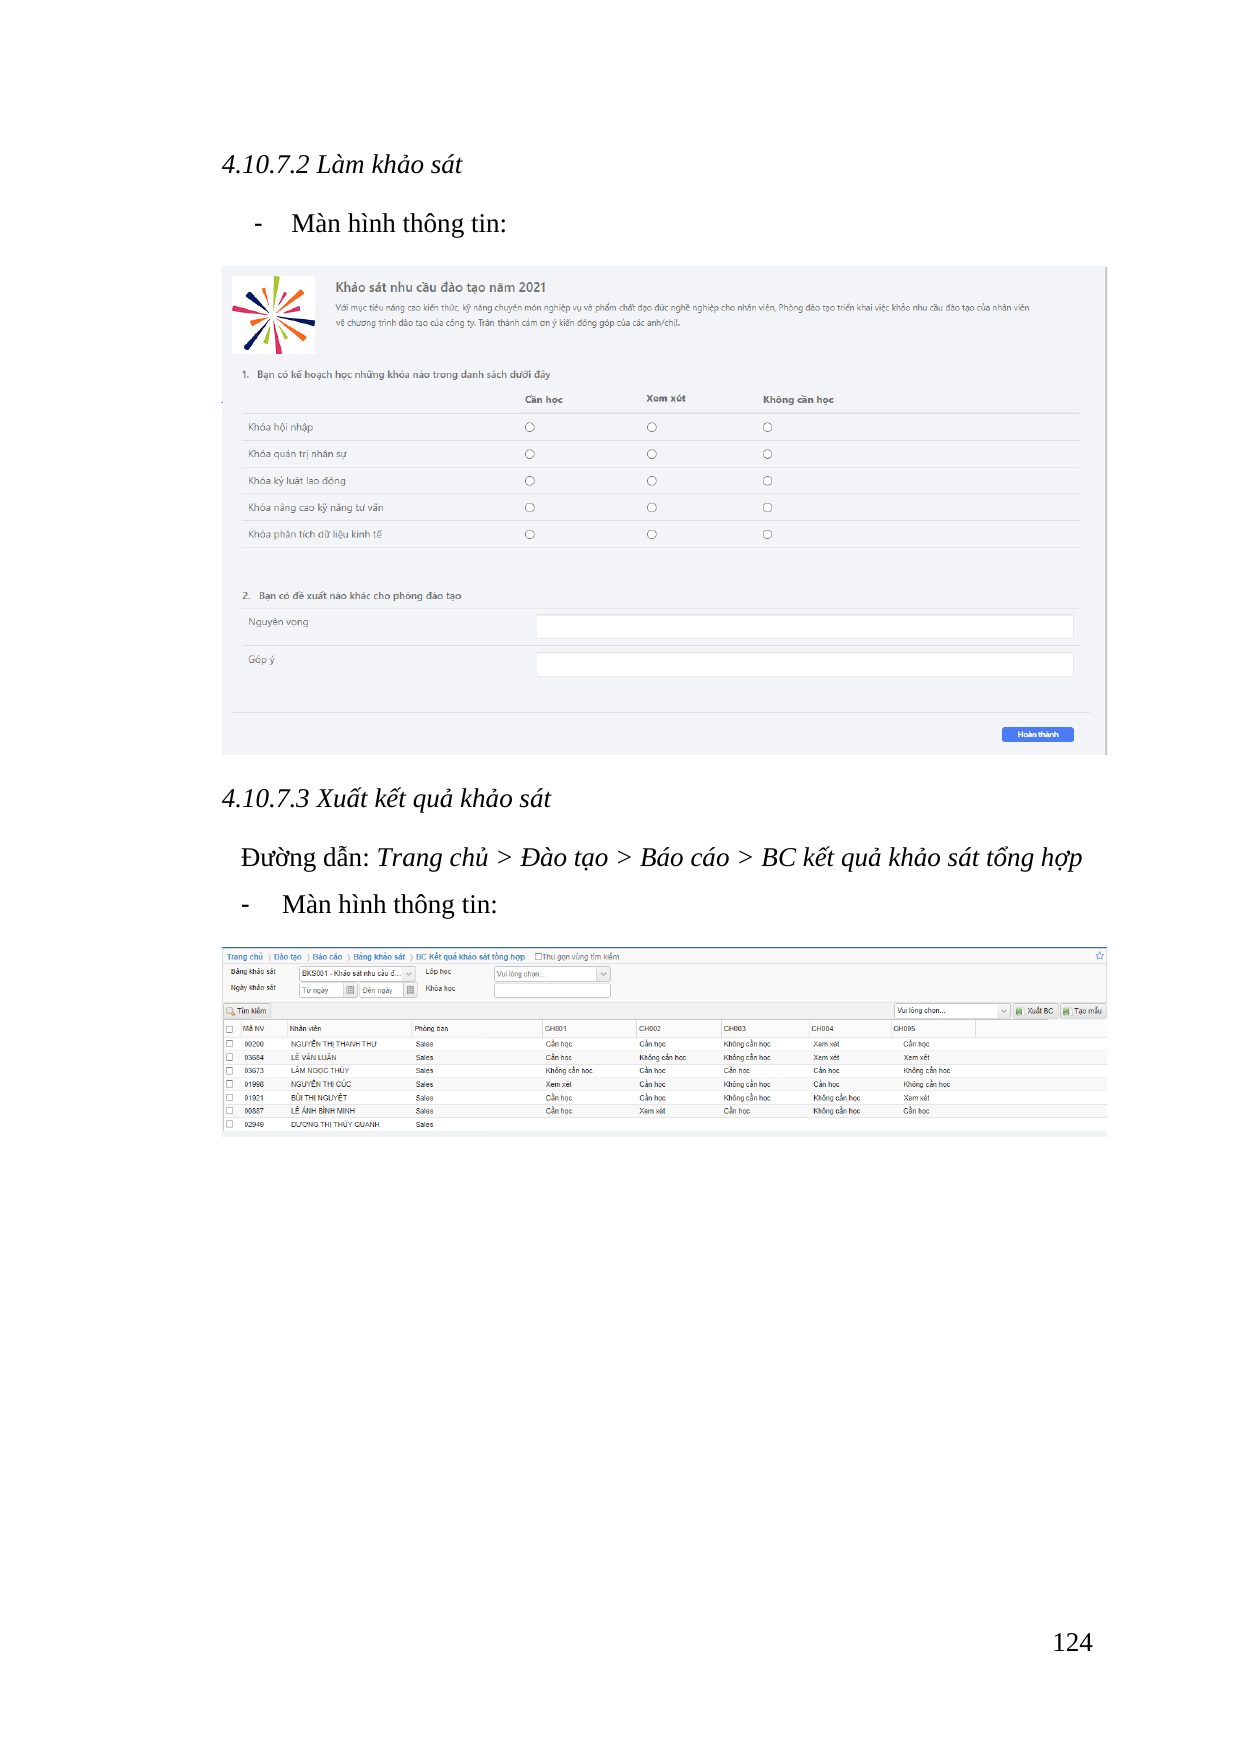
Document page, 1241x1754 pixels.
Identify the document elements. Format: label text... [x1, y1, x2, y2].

text 4.10.7.2 Làm khảo sát [207, 148, 1092, 179]
text 4.10.7.3 Xuất kết quả khảo sát [207, 782, 1092, 813]
picture [221, 266, 1108, 755]
list Màn hình thông tin: [236, 888, 1092, 919]
list Đường dẫn: Trang chủ > Đào tạo > Báo cáo > BC kết quả khảo sát tổng hợp [241, 841, 1092, 873]
list Màn hình thông tin: [254, 207, 1092, 238]
picture [221, 947, 1108, 1137]
